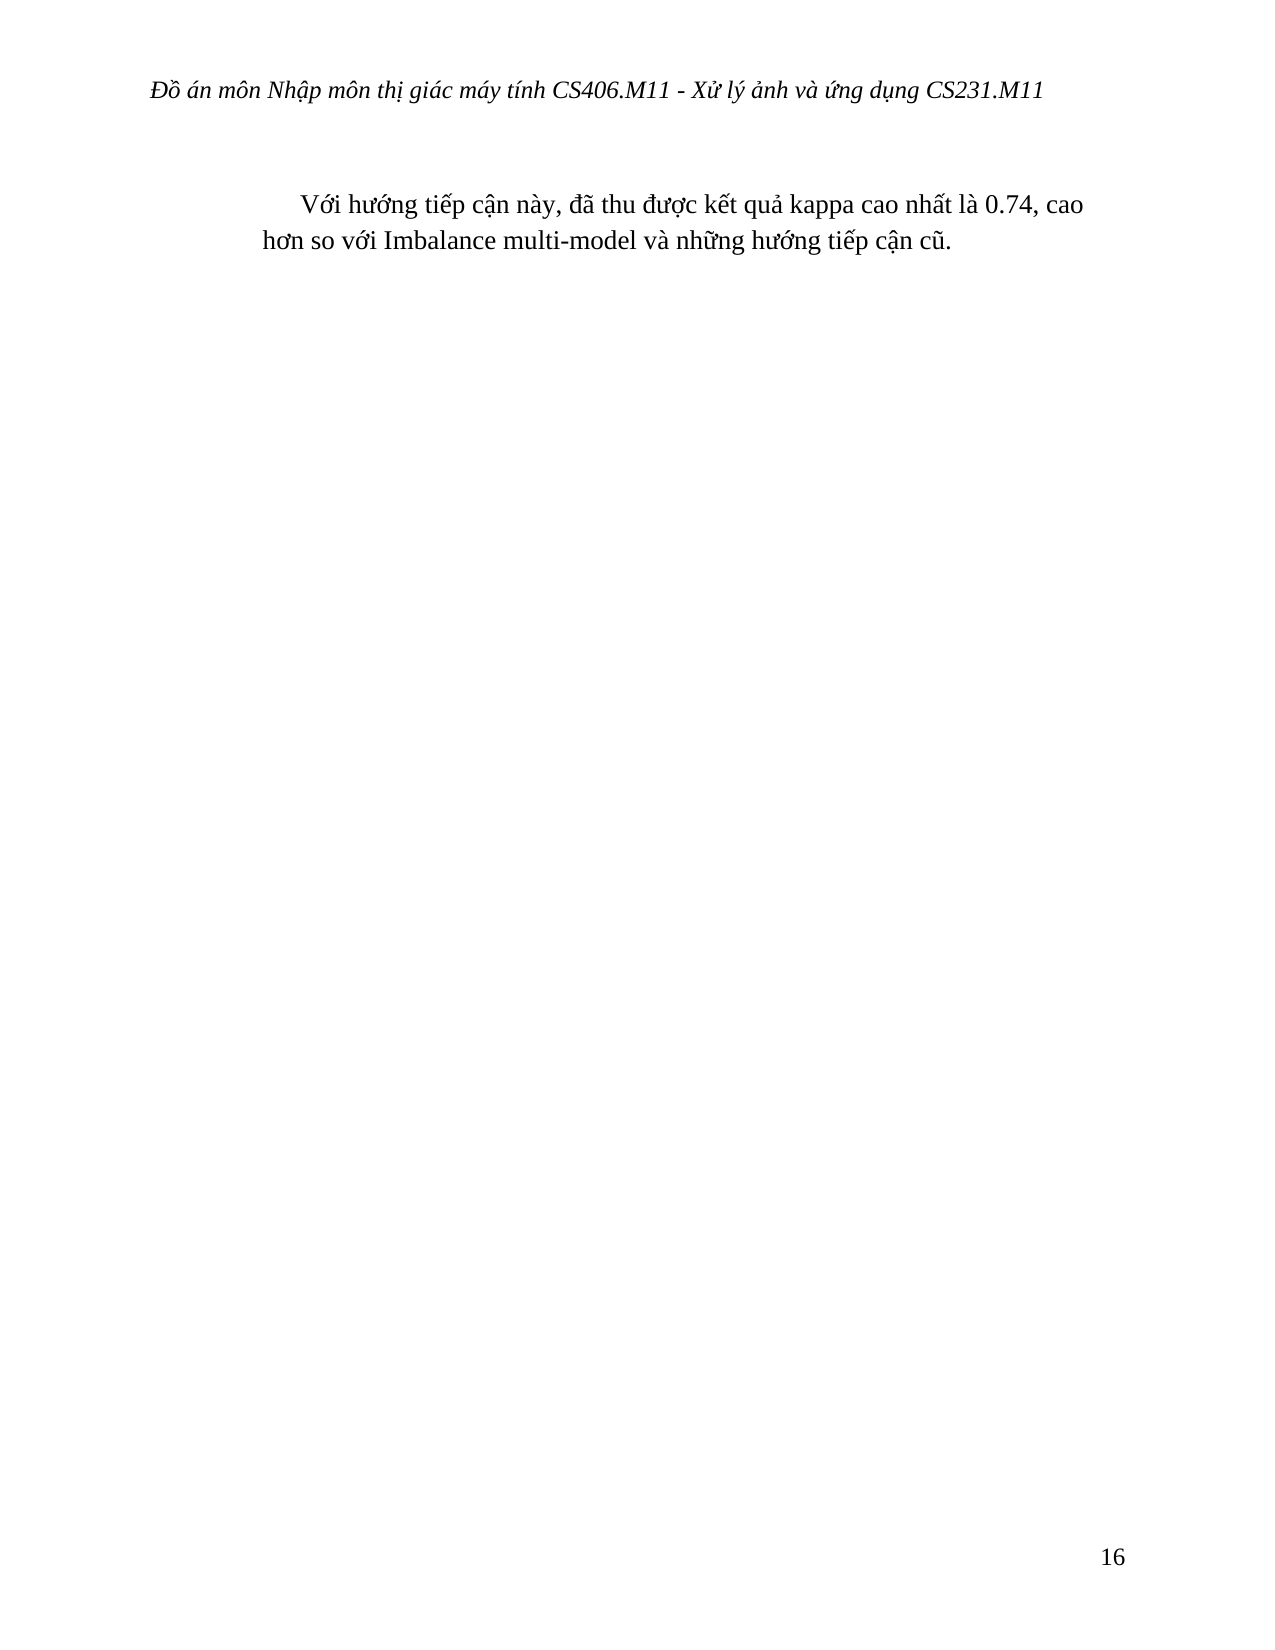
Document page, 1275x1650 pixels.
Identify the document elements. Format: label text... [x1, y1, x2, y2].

text Với hướng tiếp cận này, đã thu được kết quả kappa cao nhất là 0.74, cao hơn so với Imbalance multi-model và những hướng tiếp cận cũ. [262, 188, 1125, 255]
